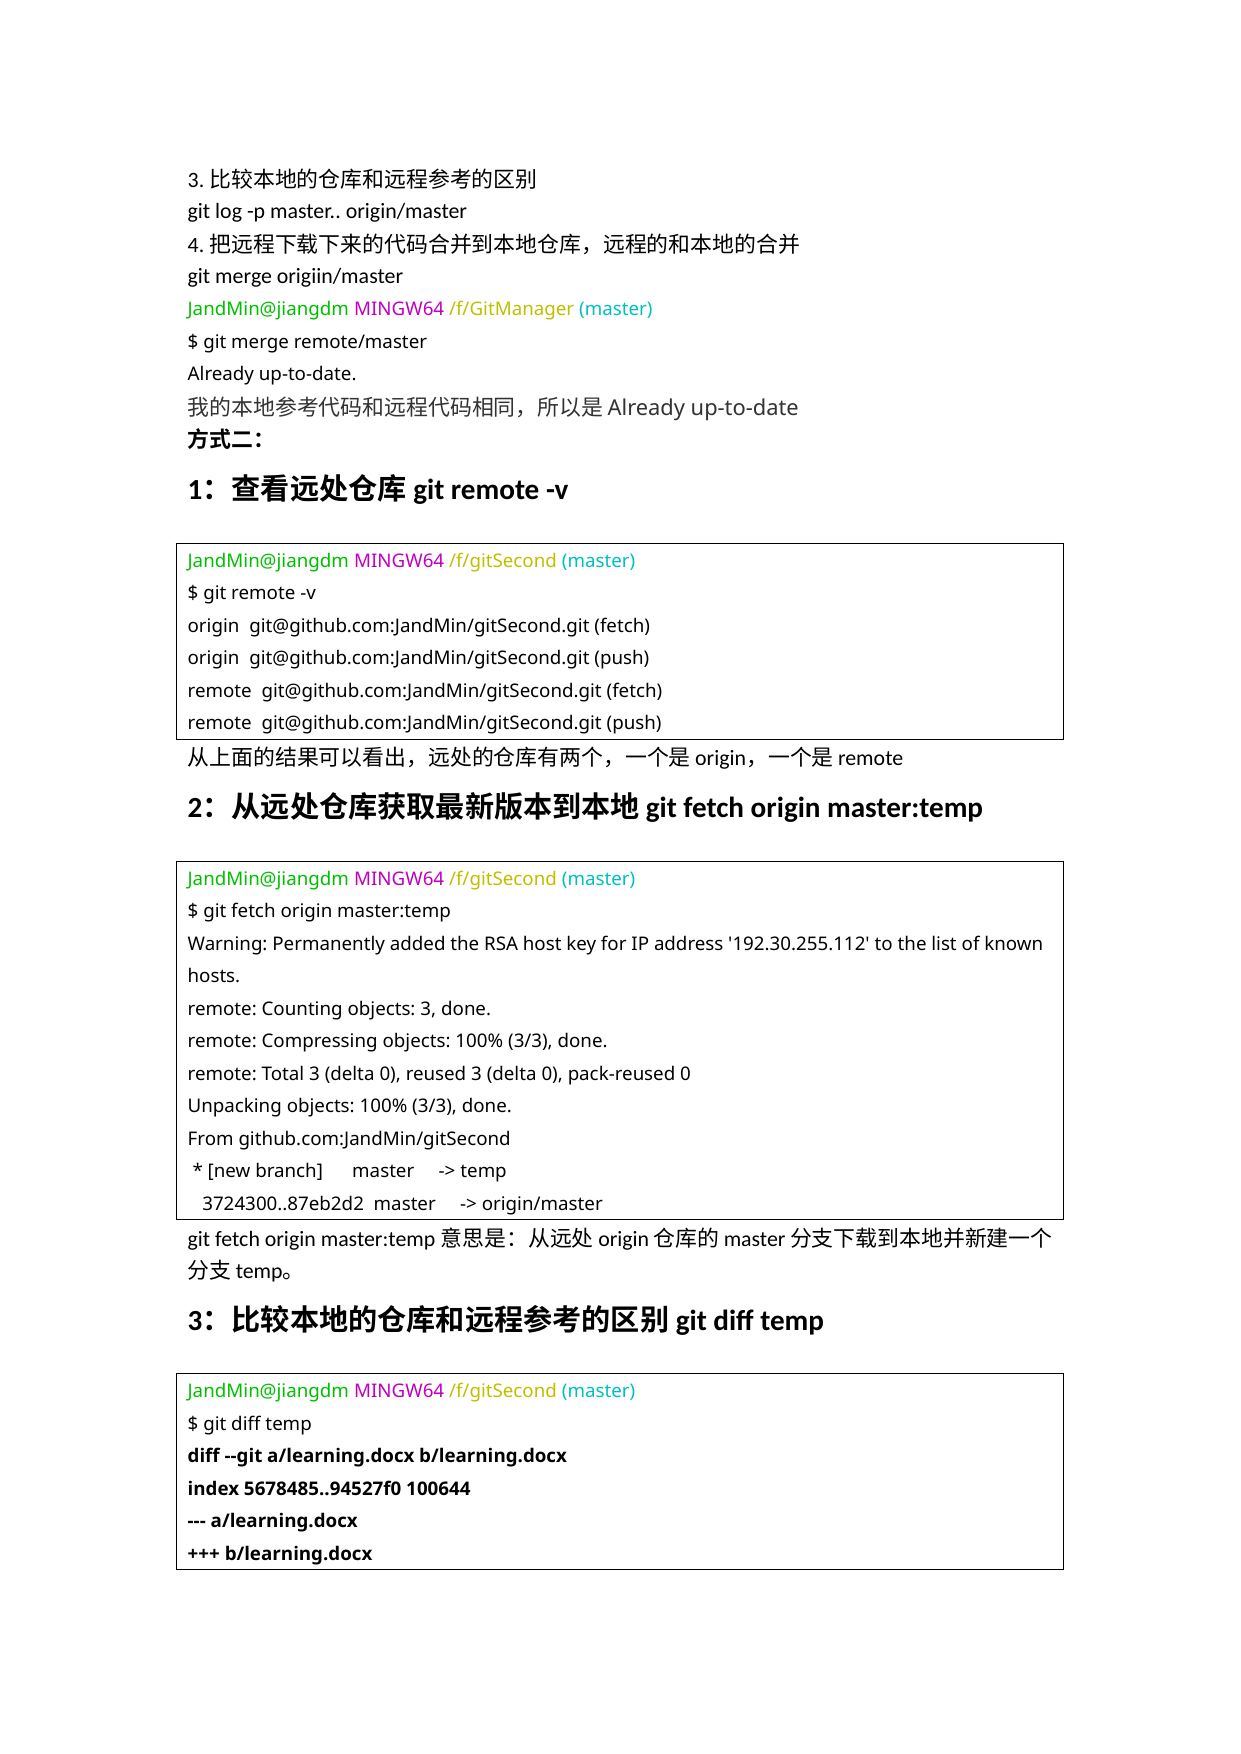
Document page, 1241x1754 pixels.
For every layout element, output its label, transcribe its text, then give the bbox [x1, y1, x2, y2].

subtitle 3：比较本地的仓库和远程参考的区别 git diff temp [187, 1285, 1053, 1350]
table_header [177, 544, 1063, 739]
text Already up-to-date. [187, 357, 1053, 389]
subtitle 1：查看远处仓库 git remote -v [187, 454, 1053, 519]
text 4. 把远程下载下来的代码合并到本地仓库，远程的和本地的合并 [187, 227, 1053, 259]
text $ git merge remote/master [187, 324, 1053, 357]
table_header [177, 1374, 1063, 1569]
text git log -p master.. origin/master [187, 194, 1053, 227]
text JandMin@jiangdm MINGW64 /f/GitManager (master) [187, 292, 1053, 324]
text git fetch origin master:temp 意思是：从远处origin仓库的master分支下载到本地并新建一个分支temp。 [187, 1220, 1053, 1285]
text git merge origiin/master [187, 259, 1053, 292]
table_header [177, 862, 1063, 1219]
text 方式二： [187, 422, 1053, 454]
subtitle 2：从远处仓库获取最新版本到本地git fetch origin master:temp [187, 772, 1053, 837]
text 我的本地参考代码和远程代码相同，所以是Already up-to-date [187, 389, 1053, 422]
text 3. 比较本地的仓库和远程参考的区别 [187, 162, 1053, 194]
text 从上面的结果可以看出，远处的仓库有两个，一个是origin，一个是remote [187, 740, 1053, 772]
